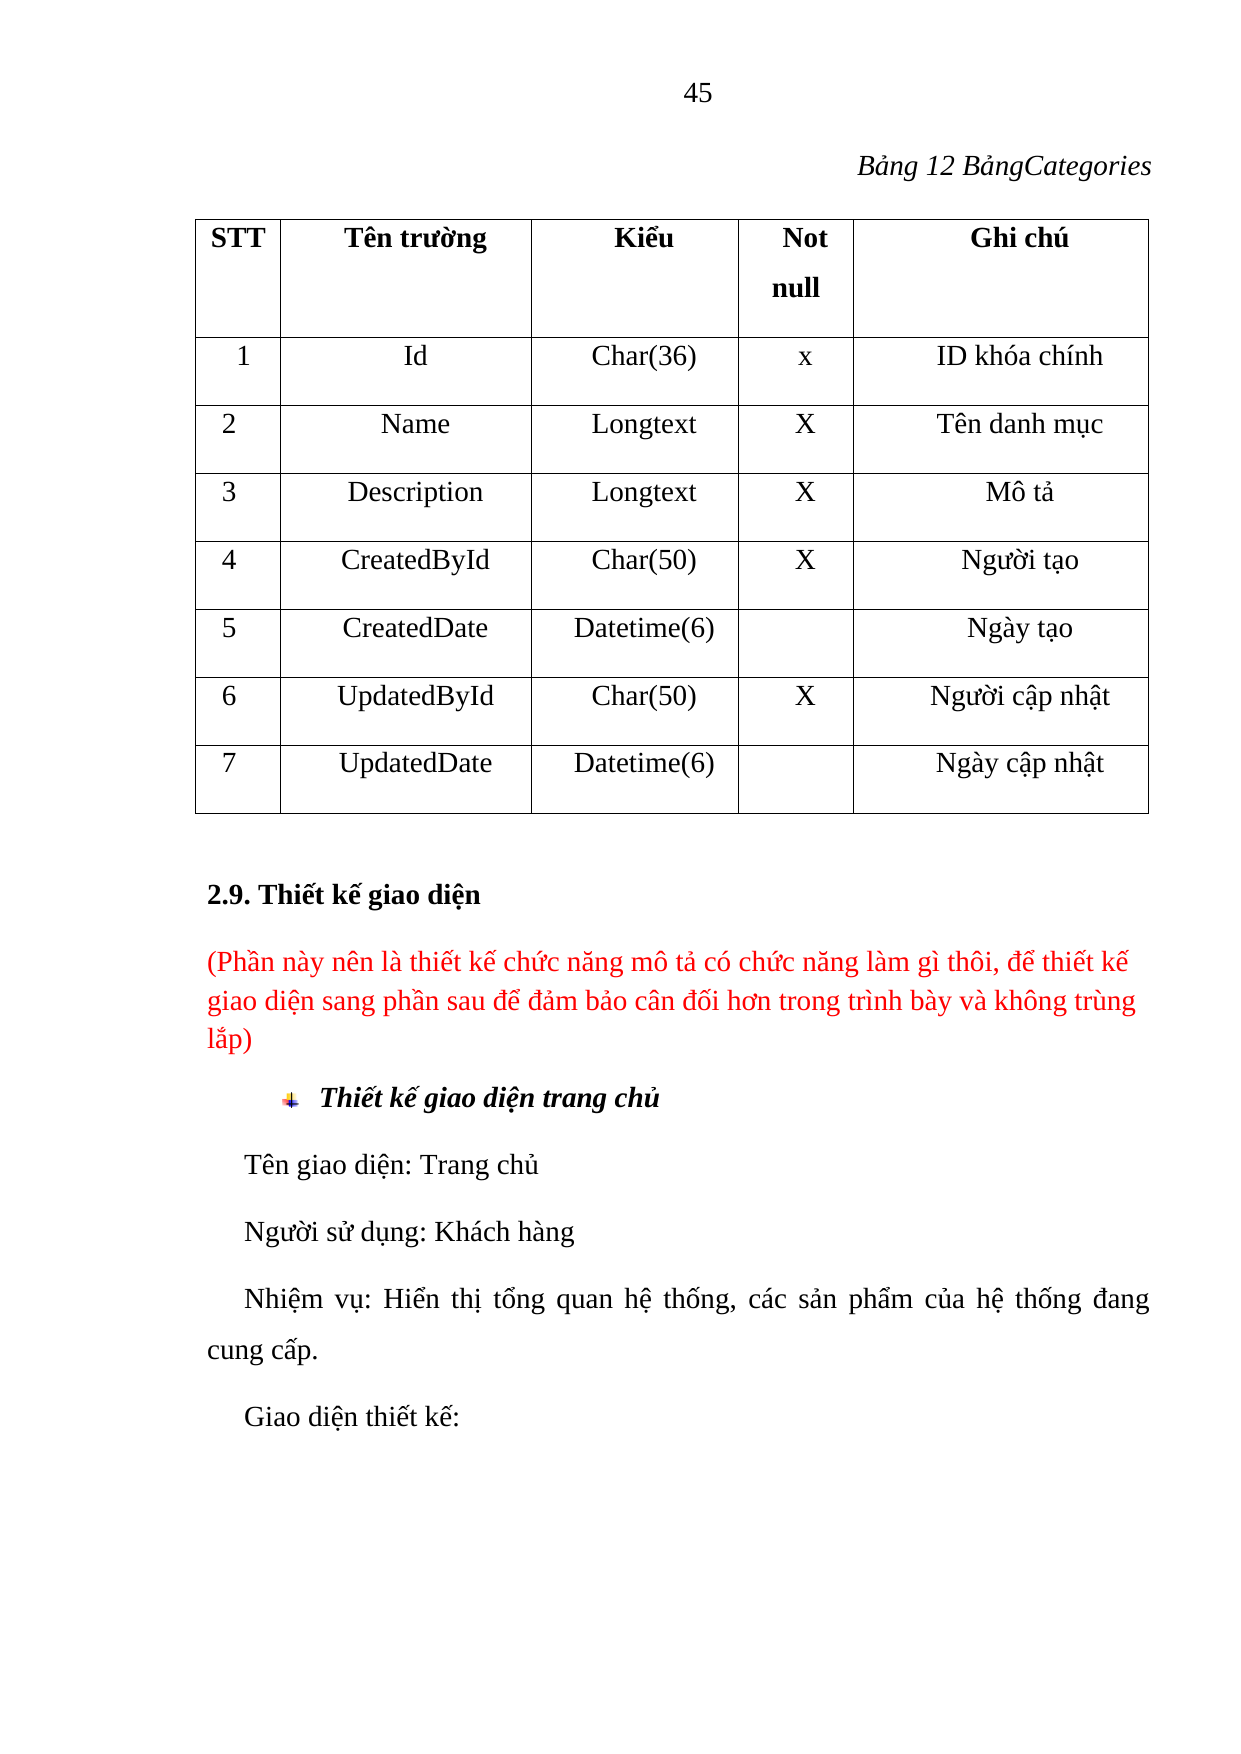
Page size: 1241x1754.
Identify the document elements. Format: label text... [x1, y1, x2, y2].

table_cell Description [281, 474, 531, 541]
table_cell UpdatedDate [281, 746, 531, 812]
table_header Tên trường [281, 220, 531, 337]
table_cell Char(36) [532, 338, 738, 405]
table_cell 1 [196, 338, 280, 405]
table_cell Datetime(6) [532, 610, 738, 677]
text Tên giao diện: Trang chủ [207, 1147, 1152, 1181]
table_cell 2 [196, 406, 280, 473]
table_header Not null [739, 220, 853, 337]
table_cell Ngày tạo [854, 610, 1148, 677]
table_cell Longtext [532, 474, 738, 541]
subtitle 2.9. Thiết kế giao diện [207, 877, 1152, 911]
text (Phần này nên là thiết kế chức năng mô tả có chức năng làm gì thôi, để thiết kế giao diện sang phần sau để đảm bảo cân đối hơn trong trình bày và không trùng lắp) [207, 944, 1152, 1055]
table_cell Char(50) [532, 678, 738, 744]
table_cell UpdatedById [281, 678, 531, 744]
table_cell x [739, 338, 853, 405]
text Nhiệm vụ: Hiển thị tổng quan hệ thống, các sản phẩm của hệ thống đang cung cấp. [207, 1281, 1152, 1365]
table_cell CreatedById [281, 542, 531, 609]
table_cell Id [281, 338, 531, 405]
table_cell 5 [196, 610, 280, 677]
table_cell 4 [196, 542, 280, 609]
table_cell [739, 610, 853, 677]
table_cell Tên danh mục [854, 406, 1148, 473]
table_cell [739, 746, 853, 812]
table_cell Mô tả [854, 474, 1148, 541]
table_cell Name [281, 406, 531, 473]
table_cell X [739, 406, 853, 473]
table_header Ghi chú [854, 220, 1148, 337]
table_cell X [739, 678, 853, 744]
table_cell Ngày cập nhật [854, 746, 1148, 812]
table_cell Người cập nhật [854, 678, 1148, 744]
table_cell 6 [196, 678, 280, 744]
table_cell Longtext [532, 406, 738, 473]
text Người sử dụng: Khách hàng [207, 1214, 1152, 1248]
table_header Kiểu [532, 220, 738, 337]
table_cell Người tạo [854, 542, 1148, 609]
text Giao diện thiết kế: [207, 1399, 1152, 1432]
table_cell 7 [196, 746, 280, 812]
text Bảng 12 BảngCategories [207, 148, 1152, 181]
table_cell ID khóa chính [854, 338, 1148, 405]
table_header STT [196, 220, 280, 337]
table_cell Datetime(6) [532, 746, 738, 812]
table_cell X [739, 542, 853, 609]
picture [282, 1091, 299, 1108]
list Thiết kế giao diện trang chủ [281, 1081, 1152, 1114]
table_cell X [739, 474, 853, 541]
table_cell CreatedDate [281, 610, 531, 677]
table_cell 3 [196, 474, 280, 541]
table_cell Char(50) [532, 542, 738, 609]
